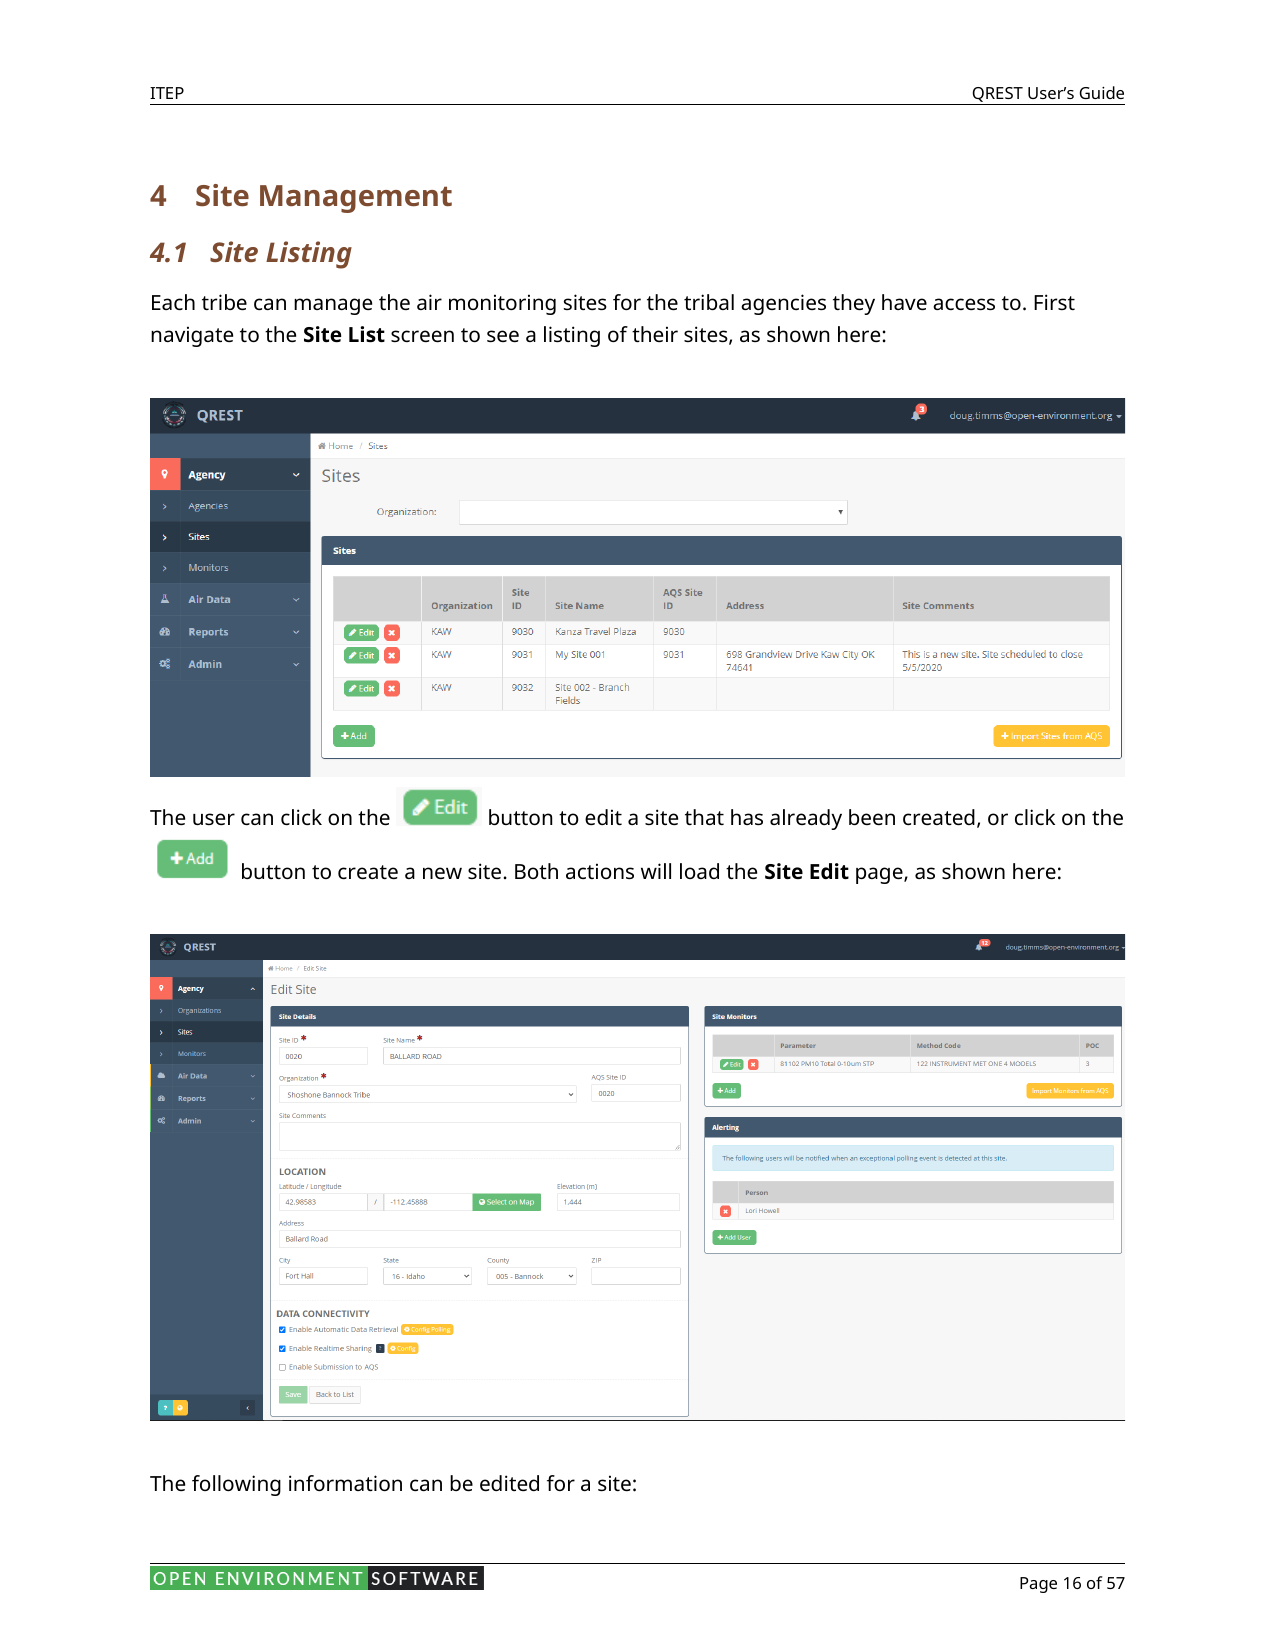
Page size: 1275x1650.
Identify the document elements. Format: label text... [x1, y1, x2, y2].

text The following information can be edited for a site: [150, 1469, 1125, 1498]
picture [150, 1566, 484, 1590]
picture [150, 934, 1125, 1421]
picture [396, 787, 482, 826]
picture [150, 836, 235, 880]
text Each tribe can manage the air monitoring sites for the tribal agencies they have access to. First navigate to the Site List screen to see a listing of their sites, as shown here: [150, 288, 1125, 349]
subtitle Site Management [150, 175, 1125, 215]
picture [150, 398, 1125, 777]
subtitle Site Listing [150, 233, 1125, 270]
text The user can click on the button to edit a site that has already been created, or click on the button to create a new site. Both actions will load the Site Edit page, as shown here: [150, 787, 1125, 886]
